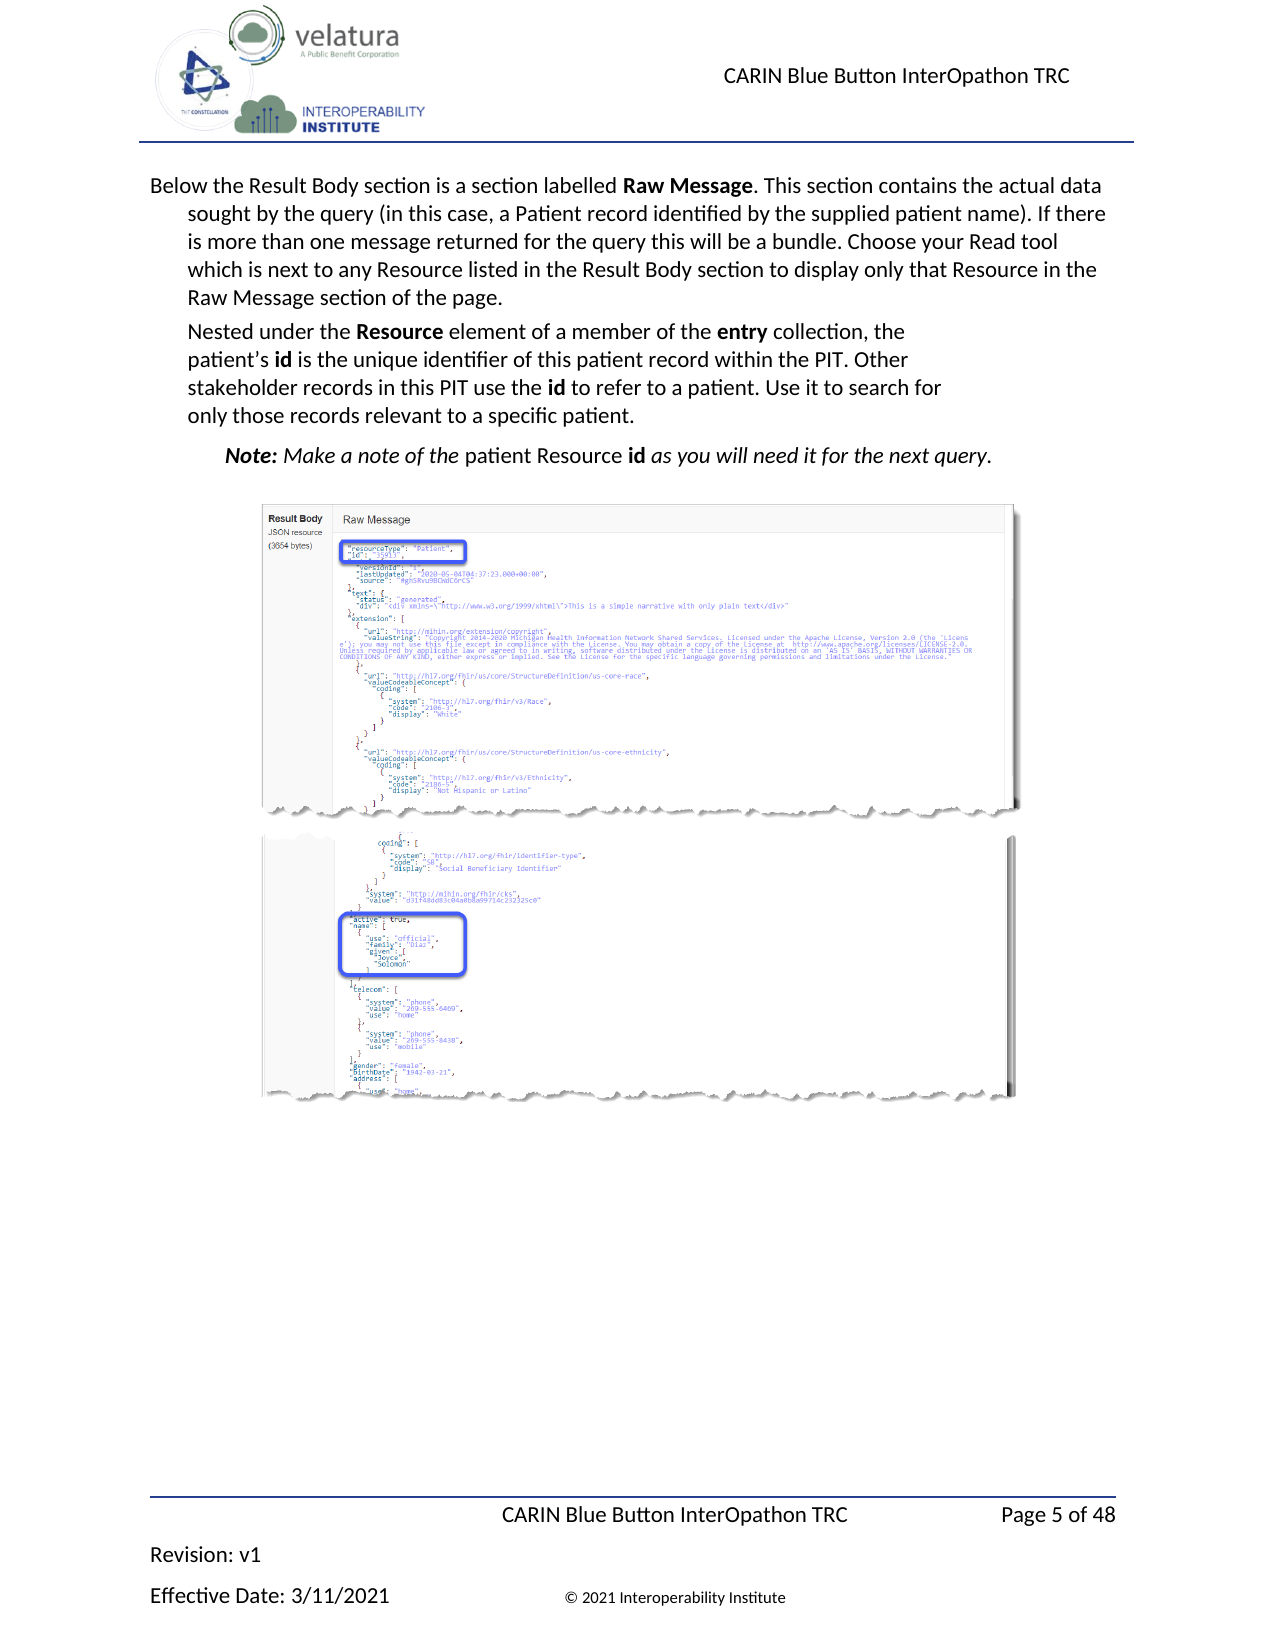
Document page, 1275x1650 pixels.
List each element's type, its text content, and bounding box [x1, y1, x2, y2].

text Nested under the Resource element of a member of the entry collection, the patient’s id is the unique identifier of this patient record within the PIT. Other stakeholder records in this PIT use the id to refer to a patient. Use it to search for only those records relevant to a specific patient. [187, 317, 974, 429]
picture [150, 0, 429, 141]
list Below the Result Body section is a section labelled Raw Message. This section contains the actual data sought by the query (in this case, a Patient record identified by the supplied patient name). If there is more than one message returned for the query this will be a bundle. Choose your Read tool which is next to any Resource listed in the Result Body section to display only that Resource in the Raw Message section of the page. [150, 171, 1116, 311]
text Note: Make a note of the patient Resource id as you will need it for the next query. [225, 441, 994, 469]
picture [261, 504, 1024, 1101]
